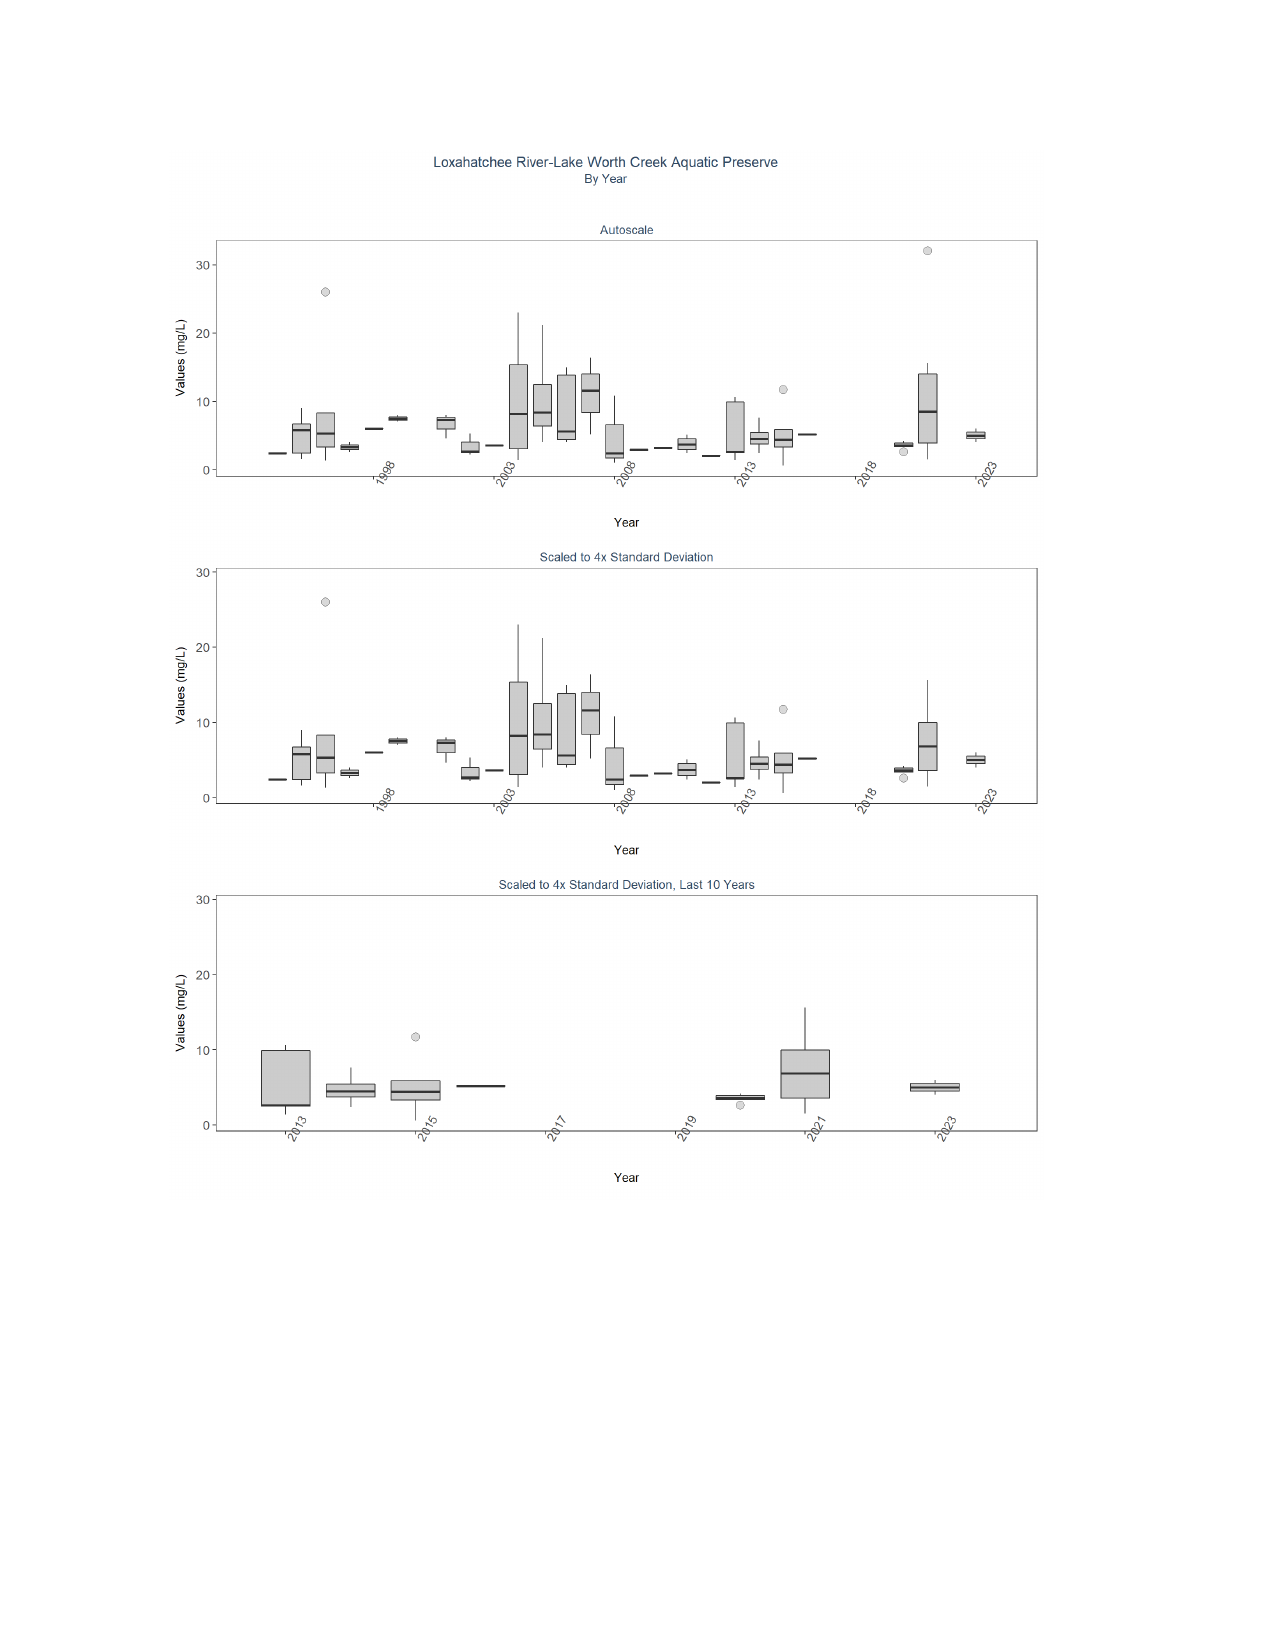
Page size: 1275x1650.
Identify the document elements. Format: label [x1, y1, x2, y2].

picture [168, 150, 1044, 1200]
